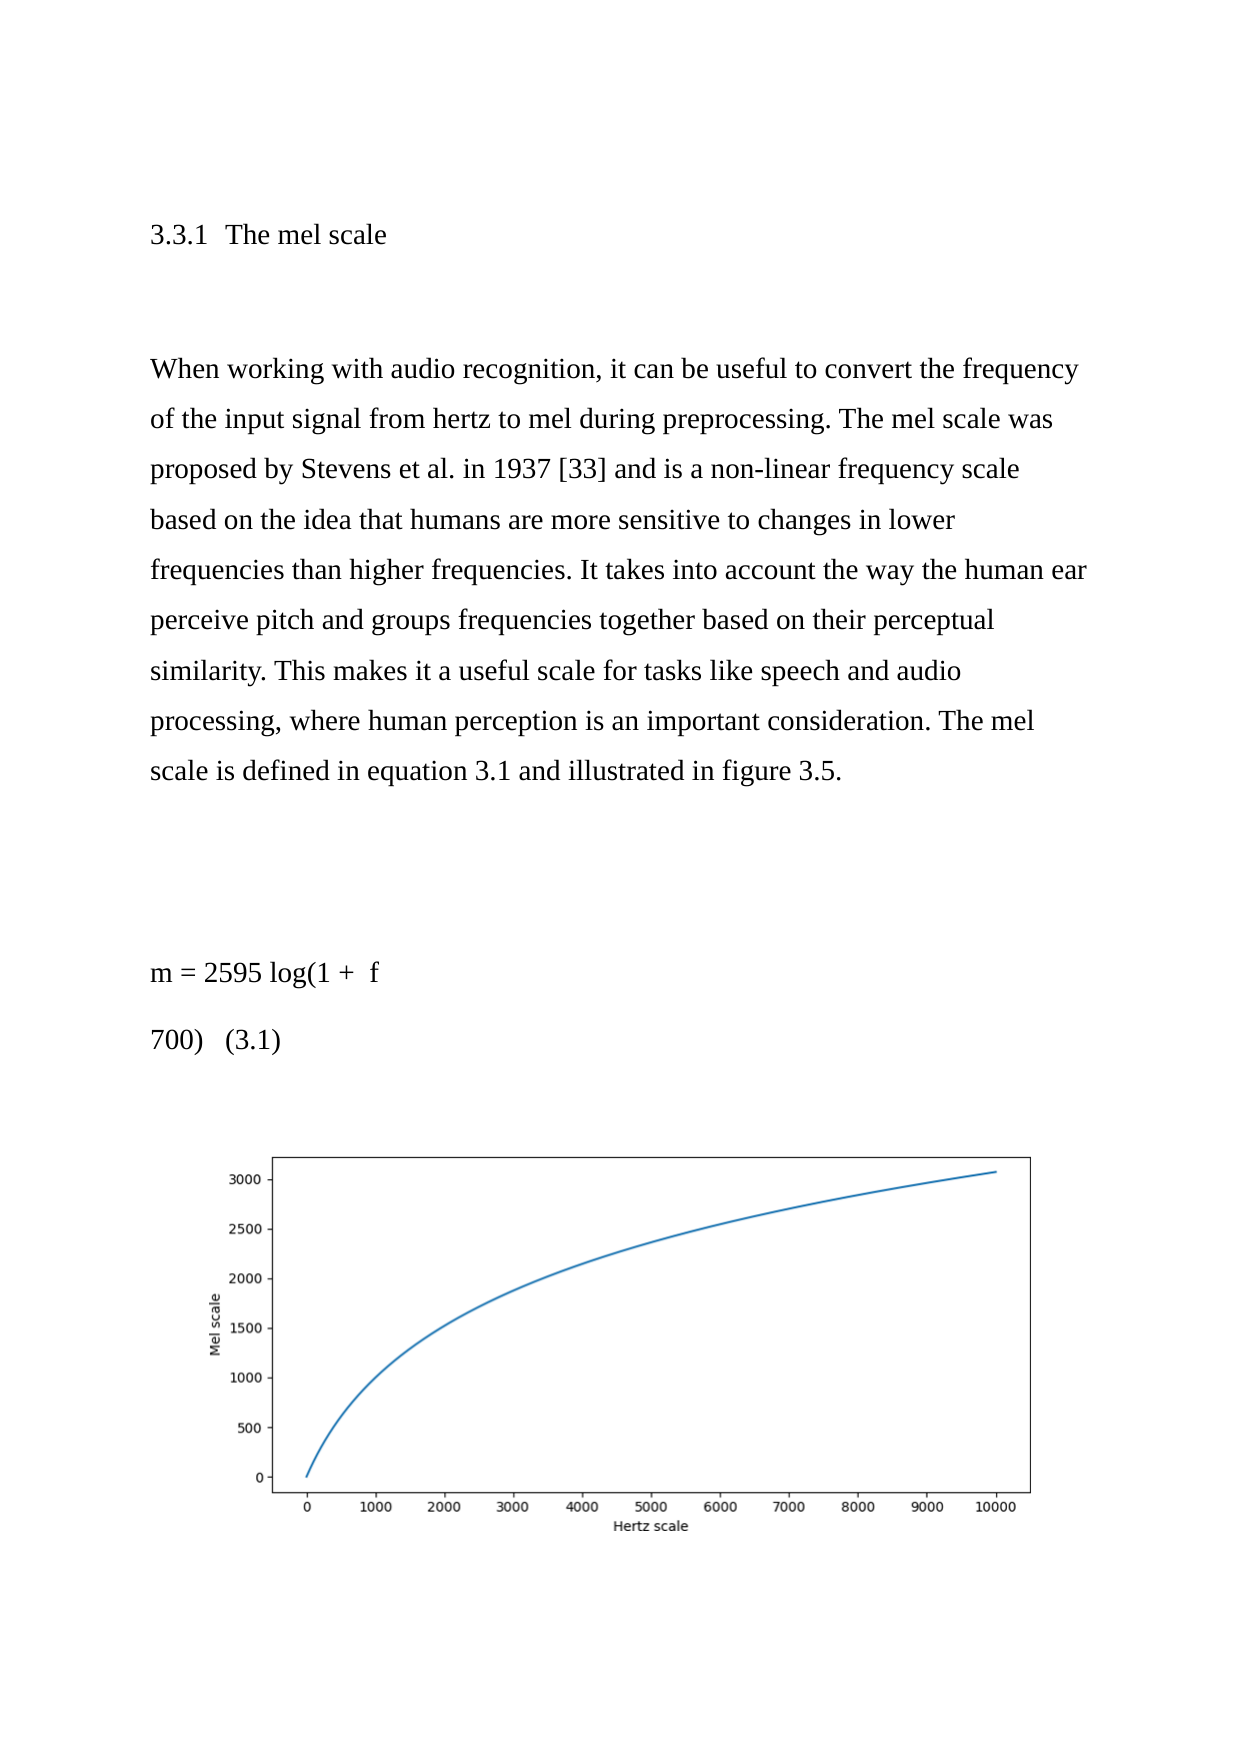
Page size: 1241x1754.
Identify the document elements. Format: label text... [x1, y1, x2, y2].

text When working with audio recognition, it can be useful to convert the frequency of the input signal from hertz to mel during preprocessing. The mel scale was proposed by Stevens et al. in 1937 [33] and is a non-linear frequency scale based on the idea that humans are more sensitive to changes in lower frequencies than higher frequencies. It takes into account the way the human ear perceive pitch and groups frequencies together based on their perceptual similarity. This makes it a useful scale for tasks like speech and audio processing, where human perception is an important consideration. The mel scale is defined in equation 3.1 and illustrated in figure 3.5. [150, 351, 1090, 787]
picture [209, 1156, 1032, 1531]
text 700) (3.1) [150, 1022, 1090, 1056]
text 3.3.1 The mel scale [150, 217, 1090, 251]
text m = 2595 log(1 + f [150, 955, 1090, 989]
